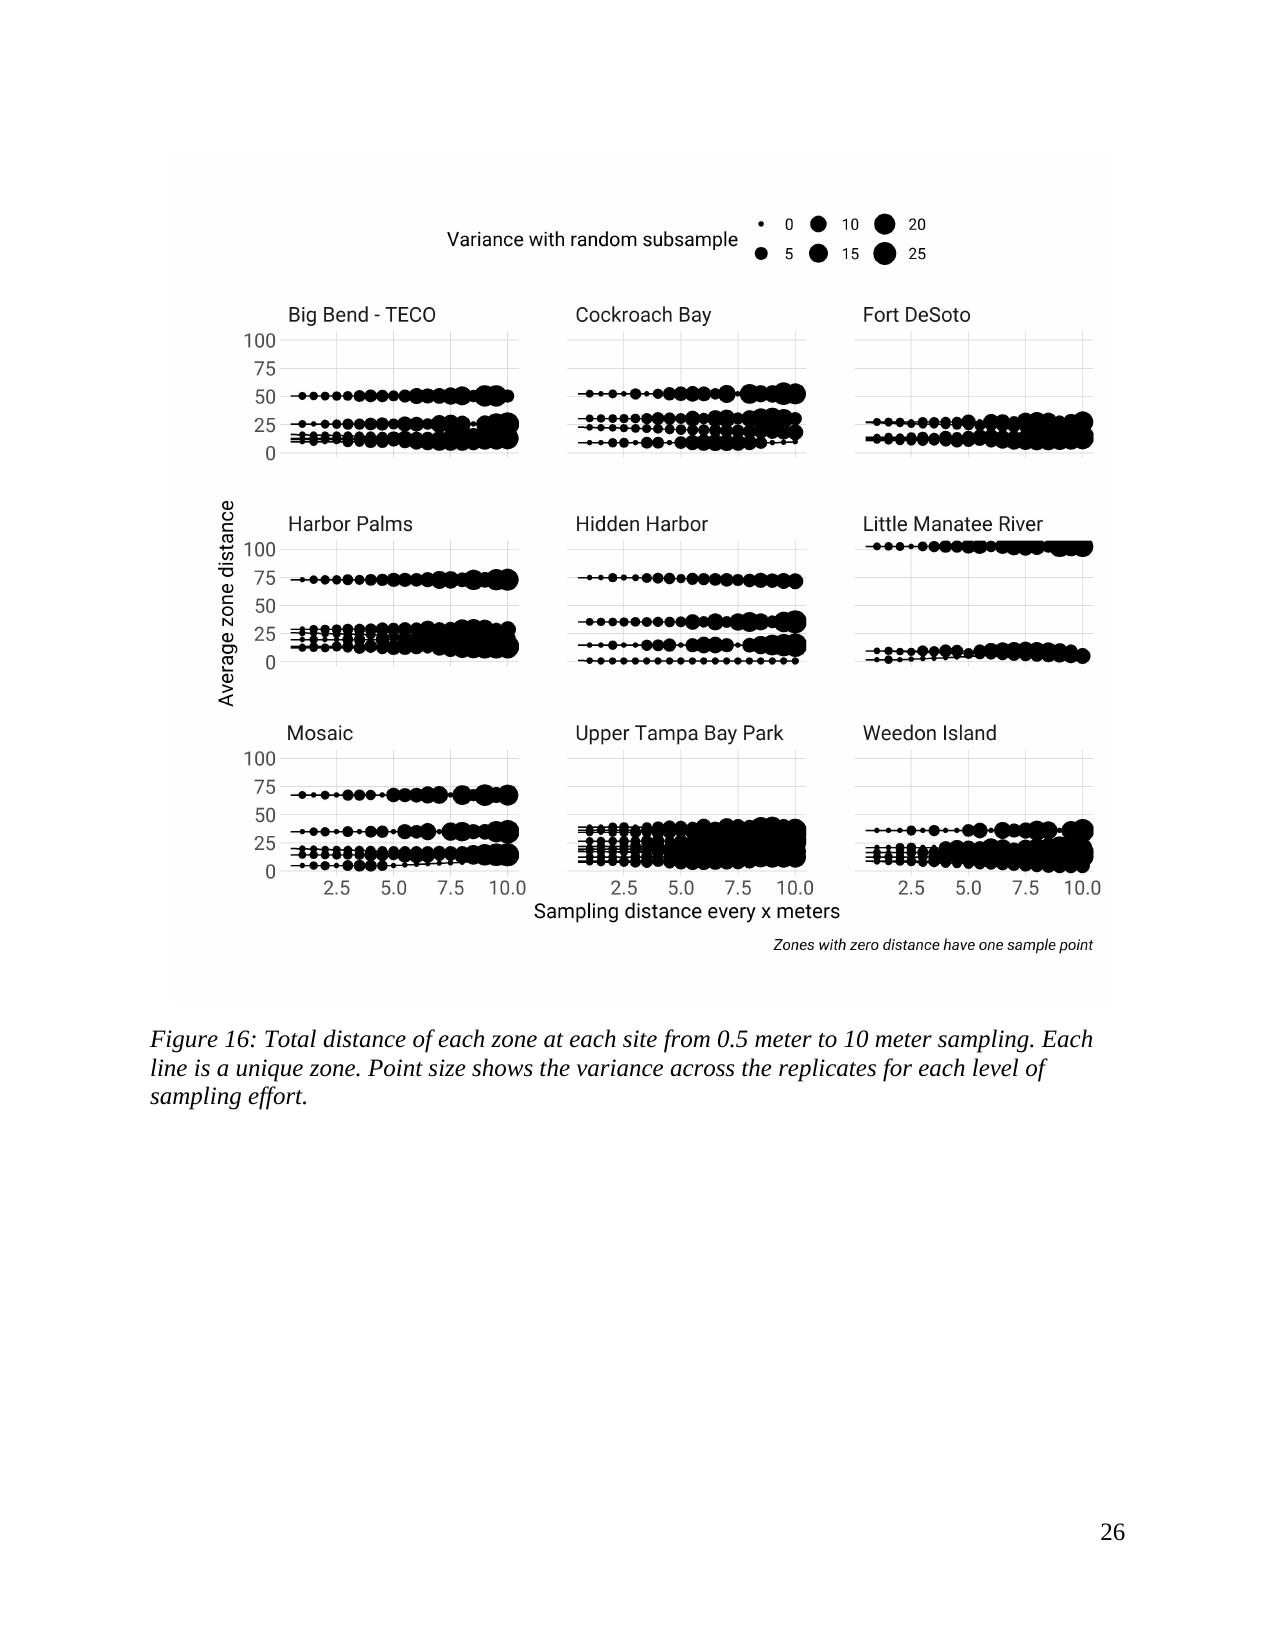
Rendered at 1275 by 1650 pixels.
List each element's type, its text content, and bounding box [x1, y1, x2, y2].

picture [168, 150, 1114, 1004]
table_header Figure 16: Total distance of each zone at each site from 0.5 meter to 10 meter sampling. Each line is a unique zone. Point size shows the variance across the replicates for each level of sampling effort. [139, 150, 1114, 1123]
